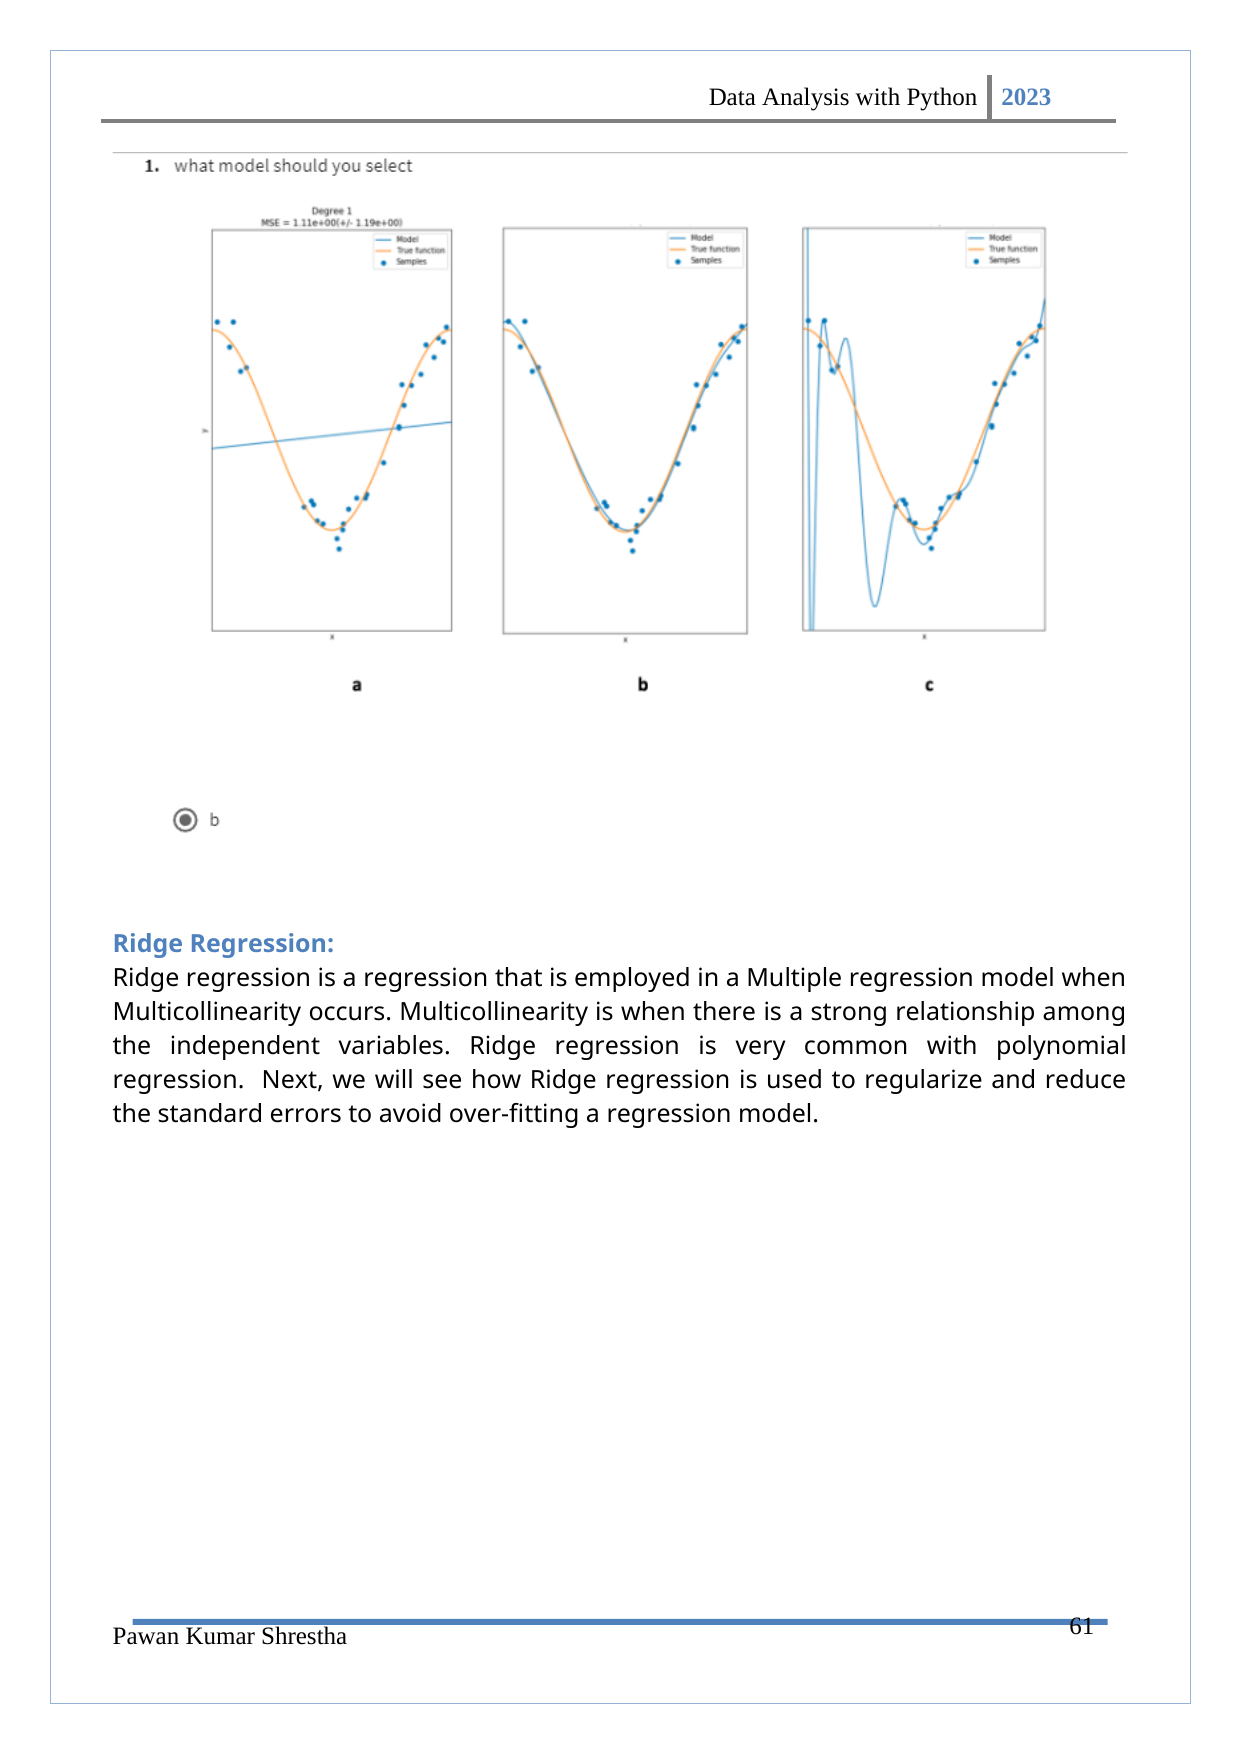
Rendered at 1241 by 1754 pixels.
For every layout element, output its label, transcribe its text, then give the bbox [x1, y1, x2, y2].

subtitle Ridge Regression: [112, 926, 1128, 960]
text Ridge regression is a regression that is employed in a Multiple regression model when Multicollinearity occurs. Multicollinearity is when there is a strong relationship among the independent variables. Ridge regression is very common with polynomial regression. Next, we will see how Ridge regression is used to regularize and reduce the standard errors to avoid over-fitting a regression model. [112, 960, 1128, 1130]
picture [112, 152, 1128, 850]
